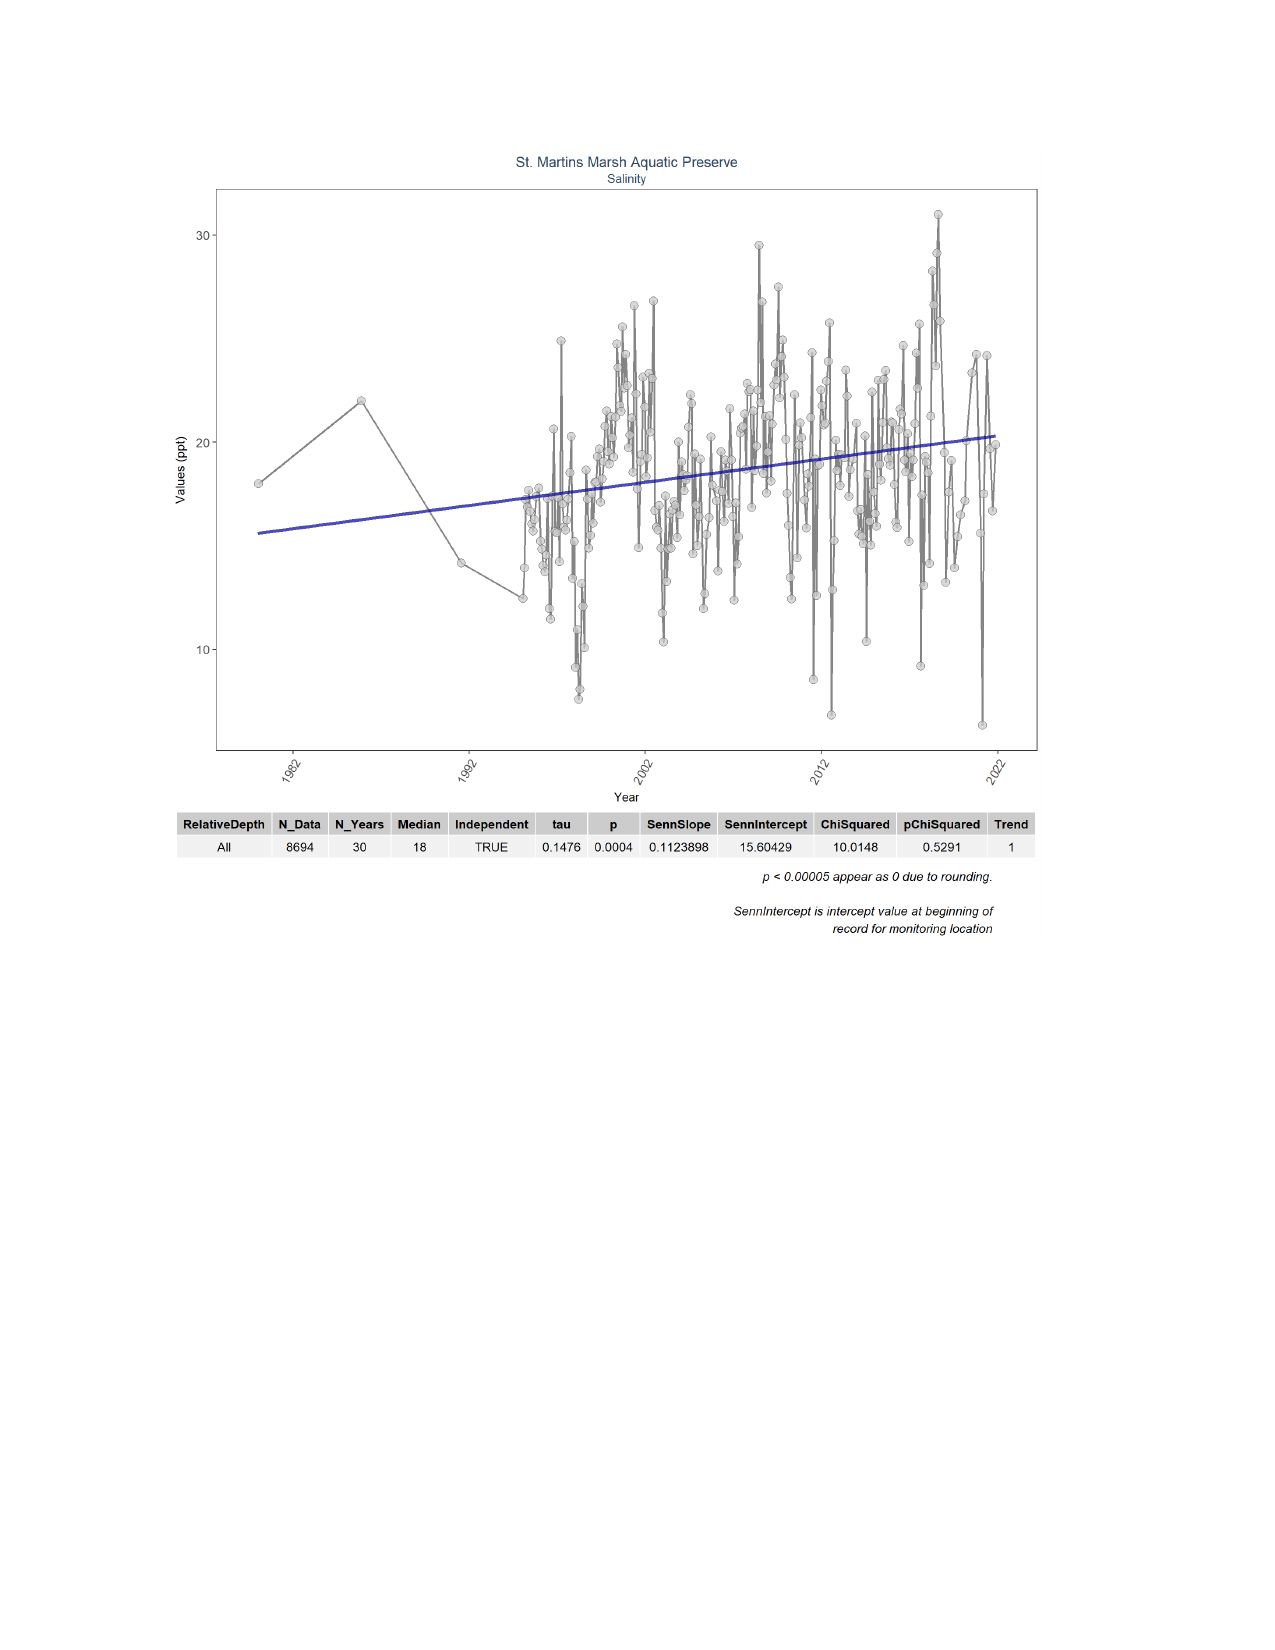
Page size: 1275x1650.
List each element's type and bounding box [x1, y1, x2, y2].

picture [168, 150, 1044, 938]
